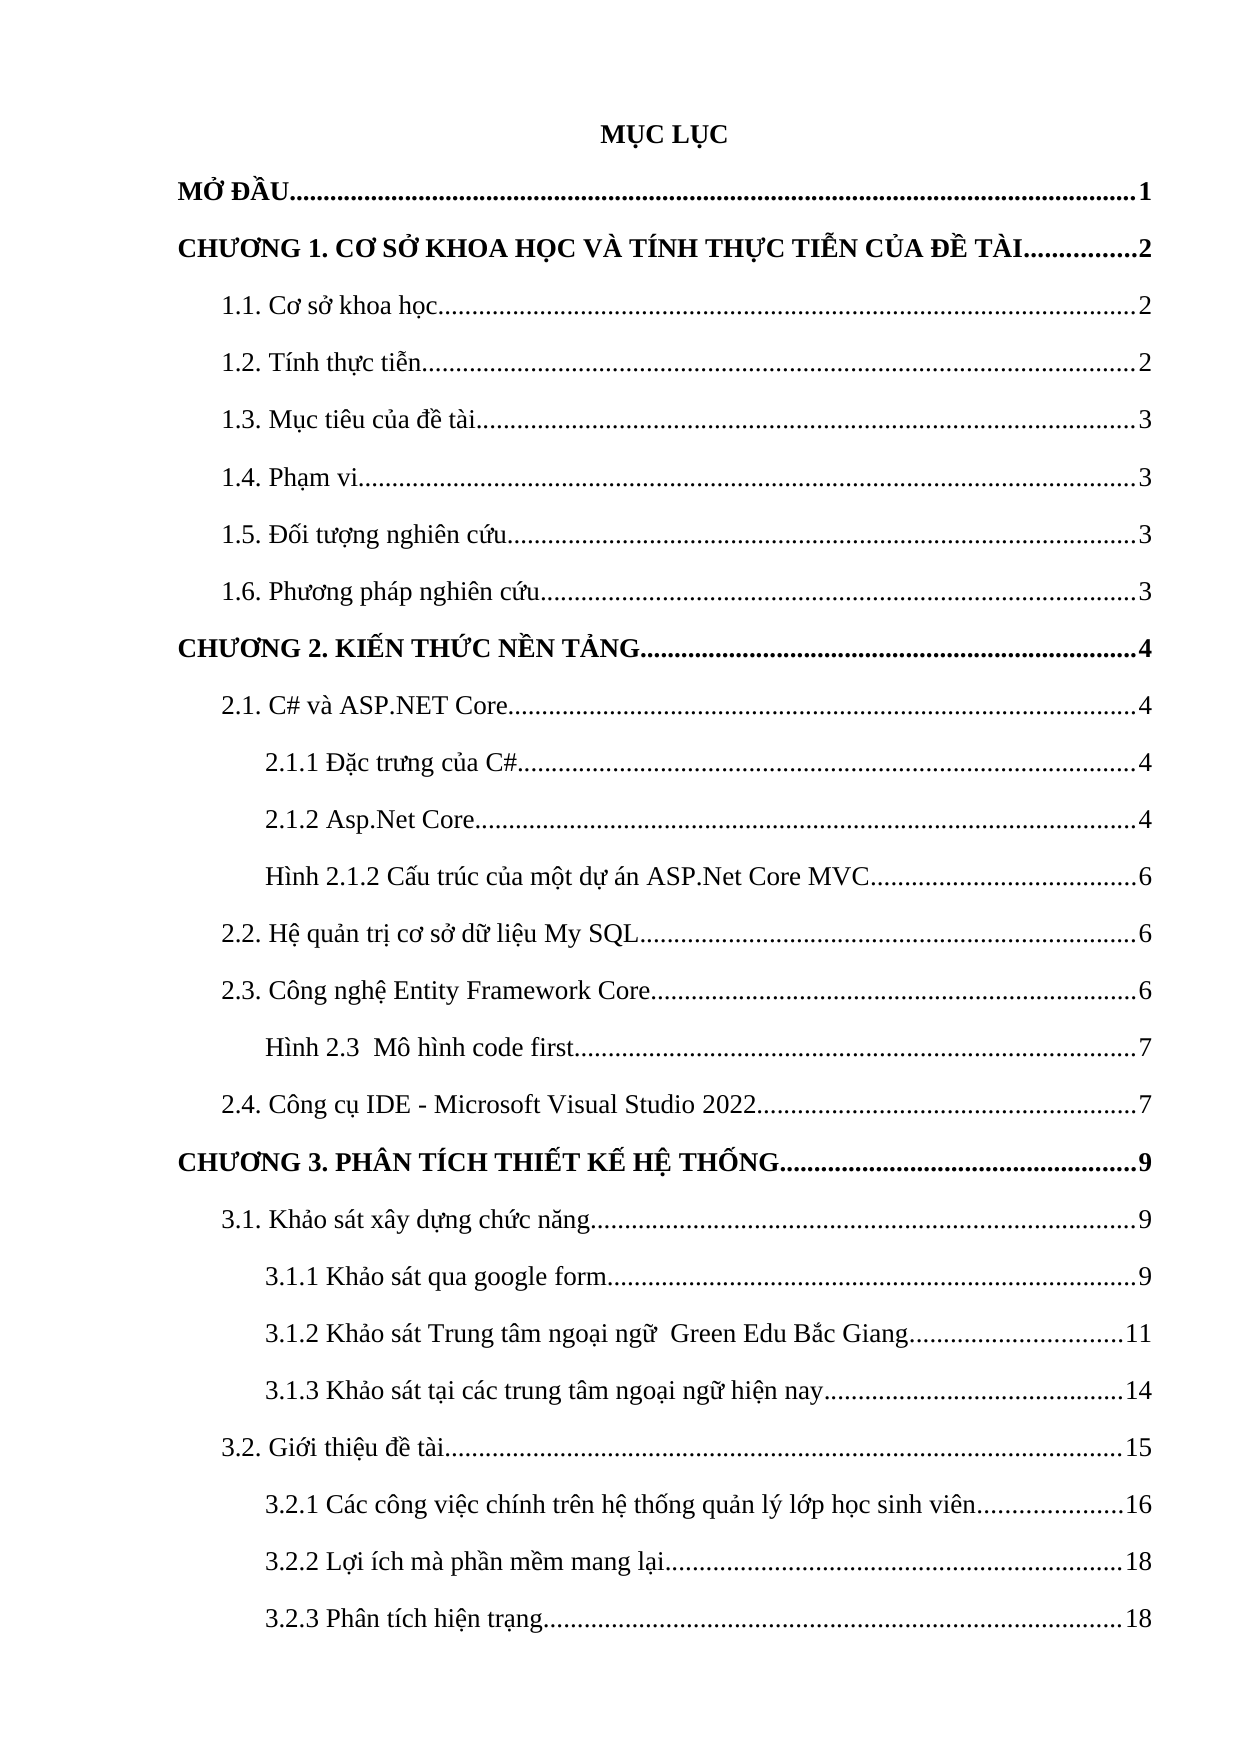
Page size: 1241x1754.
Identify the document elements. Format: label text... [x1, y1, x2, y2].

text 2.1. C# và ASP.NET Core 4 [221, 689, 1152, 720]
text Hình 2.3 Mô hình code first 7 [265, 1031, 1152, 1063]
text 1.3. Mục tiêu của đề tài 3 [221, 403, 1152, 435]
text MỤC LỤC [177, 118, 1152, 149]
text 1.5. Đối tượng nghiên cứu 3 [221, 518, 1152, 549]
text MỞ ĐẦU 1 [177, 175, 1152, 206]
text 1.6. Phương pháp nghiên cứu 3 [221, 575, 1152, 606]
text 2.1.1 Đặc trưng của C# 4 [265, 746, 1152, 777]
text 3.1.1 Khảo sát qua google form 9 [265, 1260, 1152, 1291]
text 3.2.2 Lợi ích mà phần mềm mang lại 18 [265, 1545, 1152, 1576]
text 2.3. Công nghệ Entity Framework Core 6 [221, 974, 1152, 1006]
text Hình 2.1.2 Cấu trúc của một dự án ASP.Net Core MVC 6 [265, 860, 1152, 891]
text 3.2. Giới thiệu đề tài 15 [221, 1431, 1152, 1462]
text 3.1.3 Khảo sát tại các trung tâm ngoại ngữ hiện nay 14 [265, 1374, 1152, 1405]
text CHƯƠNG 3. PHÂN TÍCH THIẾT KẾ HỆ THỐNG 9 [335, 1146, 1152, 1177]
text 1.4. Phạm vi 3 [221, 461, 1152, 492]
text CHƯƠNG 1. CƠ SỞ KHOA HỌC VÀ TÍNH THỰC TIỄN CỦA ĐỀ TÀI 2 [177, 232, 1152, 263]
text 2.1.2 Asp.Net Core 4 [265, 803, 1152, 834]
text 1.1. Cơ sở khoa học 2 [221, 289, 1152, 321]
text 3.2.3 Phân tích hiện trạng 18 [265, 1602, 1152, 1633]
text 3.1. Khảo sát xây dựng chức năng 9 [221, 1203, 1152, 1234]
text 1.2. Tính thực tiễn 2 [221, 346, 1152, 378]
text 3.2.1 Các công việc chính trên hệ thống quản lý lớp học sinh viên 16 [265, 1488, 1152, 1519]
text CHƯƠNG 2. KIẾN THỨC NỀN TẢNG 4 [335, 632, 1152, 663]
text 2.4. Công cụ IDE - Microsoft Visual Studio 2022 7 [221, 1088, 1152, 1120]
text 2.2. Hệ quản trị cơ sở dữ liệu My SQL 6 [221, 917, 1152, 948]
text 3.1.2 Khảo sát Trung tâm ngoại ngữ Green Edu Bắc Giang 11 [265, 1317, 1152, 1348]
